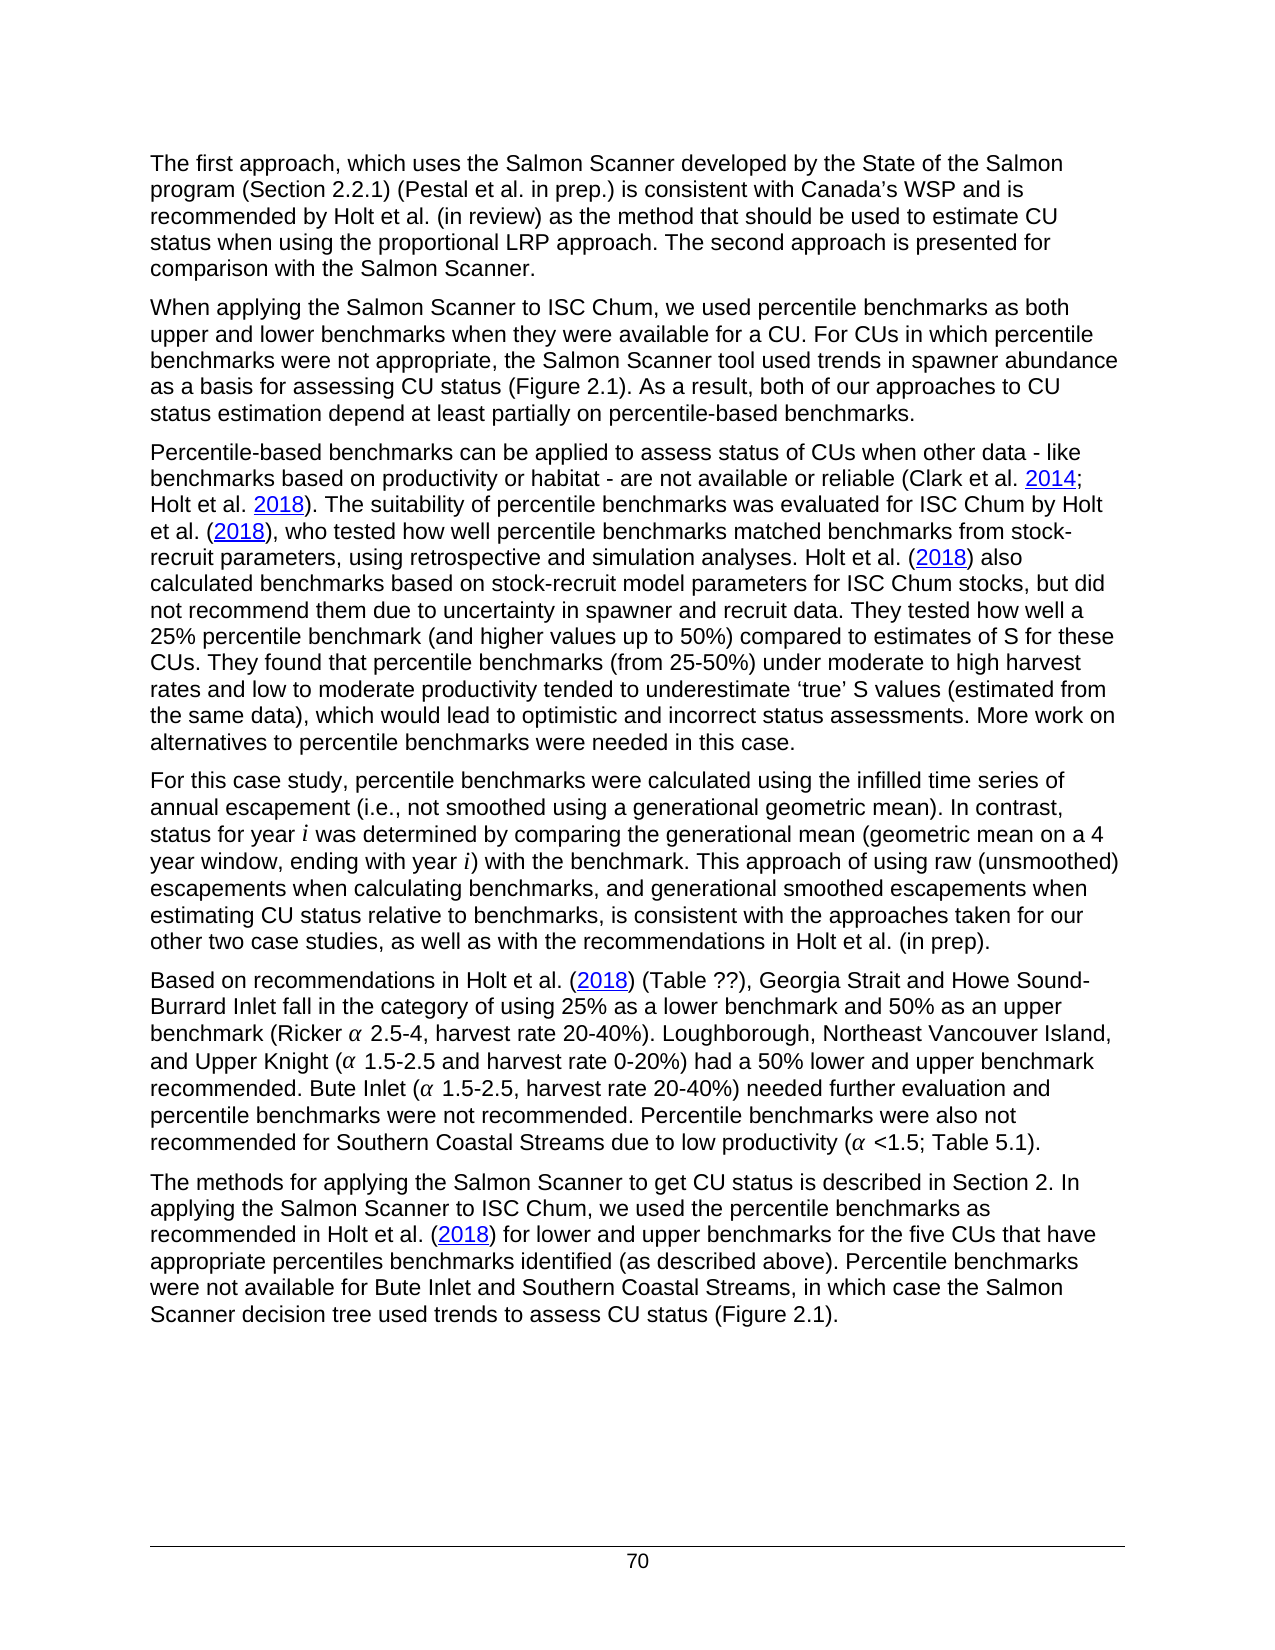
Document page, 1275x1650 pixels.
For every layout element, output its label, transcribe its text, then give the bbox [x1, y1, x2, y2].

text When applying the Salmon Scanner to ISC Chum, we used percentile benchmarks as both upper and lower benchmarks when they were available for a CU. For CUs in which percentile benchmarks were not appropriate, the Salmon Scanner tool used trends in spawner abundance as a basis for assessing CU status (Figure 2.1). As a result, both of our approaches to CU status estimation depend at least partially on percentile-based benchmarks. [150, 294, 1125, 426]
text Based on recommendations in Holt et al. (2018) (Table ??), Georgia Strait and Howe Sound-Burrard Inlet fall in the category of using 25% as a lower benchmark and 50% as an upper benchmark (Ricker 2.5-4, harvest rate 20-40%). Loughborough, Northeast Vancouver Island, and Upper Knight ( 1.5-2.5 and harvest rate 0-20%) had a 50% lower and upper benchmark recommended. Bute Inlet ( 1.5-2.5, harvest rate 20-40%) needed further evaluation and percentile benchmarks were not recommended. Percentile benchmarks were also not recommended for Southern Coastal Streams due to low productivity ( <1.5; Table 5.1). [150, 967, 1125, 1156]
text For this case study, percentile benchmarks were calculated using the infilled time series of annual escapement (i.e., not smoothed using a generational geometric mean). In contrast, status for year was determined by comparing the generational mean (geometric mean on a 4 year window, ending with year ) with the benchmark. This approach of using raw (unsmoothed) escapements when calculating benchmarks, and generational smoothed escapements when estimating CU status relative to benchmarks, is consistent with the approaches taken for our other two case studies, as well as with the recommendations in Holt et al. (in prep). [150, 767, 1125, 954]
text Percentile-based benchmarks can be applied to assess status of CUs when other data - like benchmarks based on productivity or habitat - are not available or reliable (Clark et al. 2014; Holt et al. 2018). The suitability of percentile benchmarks was evaluated for ISC Chum by Holt et al. (2018), who tested how well percentile benchmarks matched benchmarks from stock-recruit parameters, using retrospective and simulation analyses. Holt et al. (2018) also calculated benchmarks based on stock-recruit model parameters for ISC Chum stocks, but did not recommend them due to uncertainty in spawner and recruit data. They tested how well a 25% percentile benchmark (and higher values up to 50%) compared to estimates of S for these CUs. They found that percentile benchmarks (from 25-50%) under moderate to high harvest rates and low to moderate productivity tended to underestimate ‘true’ S values (estimated from the same data), which would lead to optimistic and incorrect status assessments. More work on alternatives to percentile benchmarks were needed in this case. [150, 438, 1125, 755]
text The first approach, which uses the Salmon Scanner developed by the State of the Salmon program (Section 2.2.1) (Pestal et al. in prep.) is consistent with Canada’s WSP and is recommended by Holt et al. (in review) as the method that should be used to estimate CU status when using the proportional LRP approach. The second approach is presented for comparison with the Salmon Scanner. [150, 150, 1125, 282]
text The methods for applying the Salmon Scanner to get CU status is described in Section 2. In applying the Salmon Scanner to ISC Chum, we used the percentile benchmarks as recommended in Holt et al. (2018) for lower and upper benchmarks for the five CUs that have appropriate percentiles benchmarks identified (as described above). Percentile benchmarks were not available for Bute Inlet and Southern Coastal Streams, in which case the Salmon Scanner decision tree used trends to assess CU status (Figure 2.1). [150, 1169, 1125, 1327]
